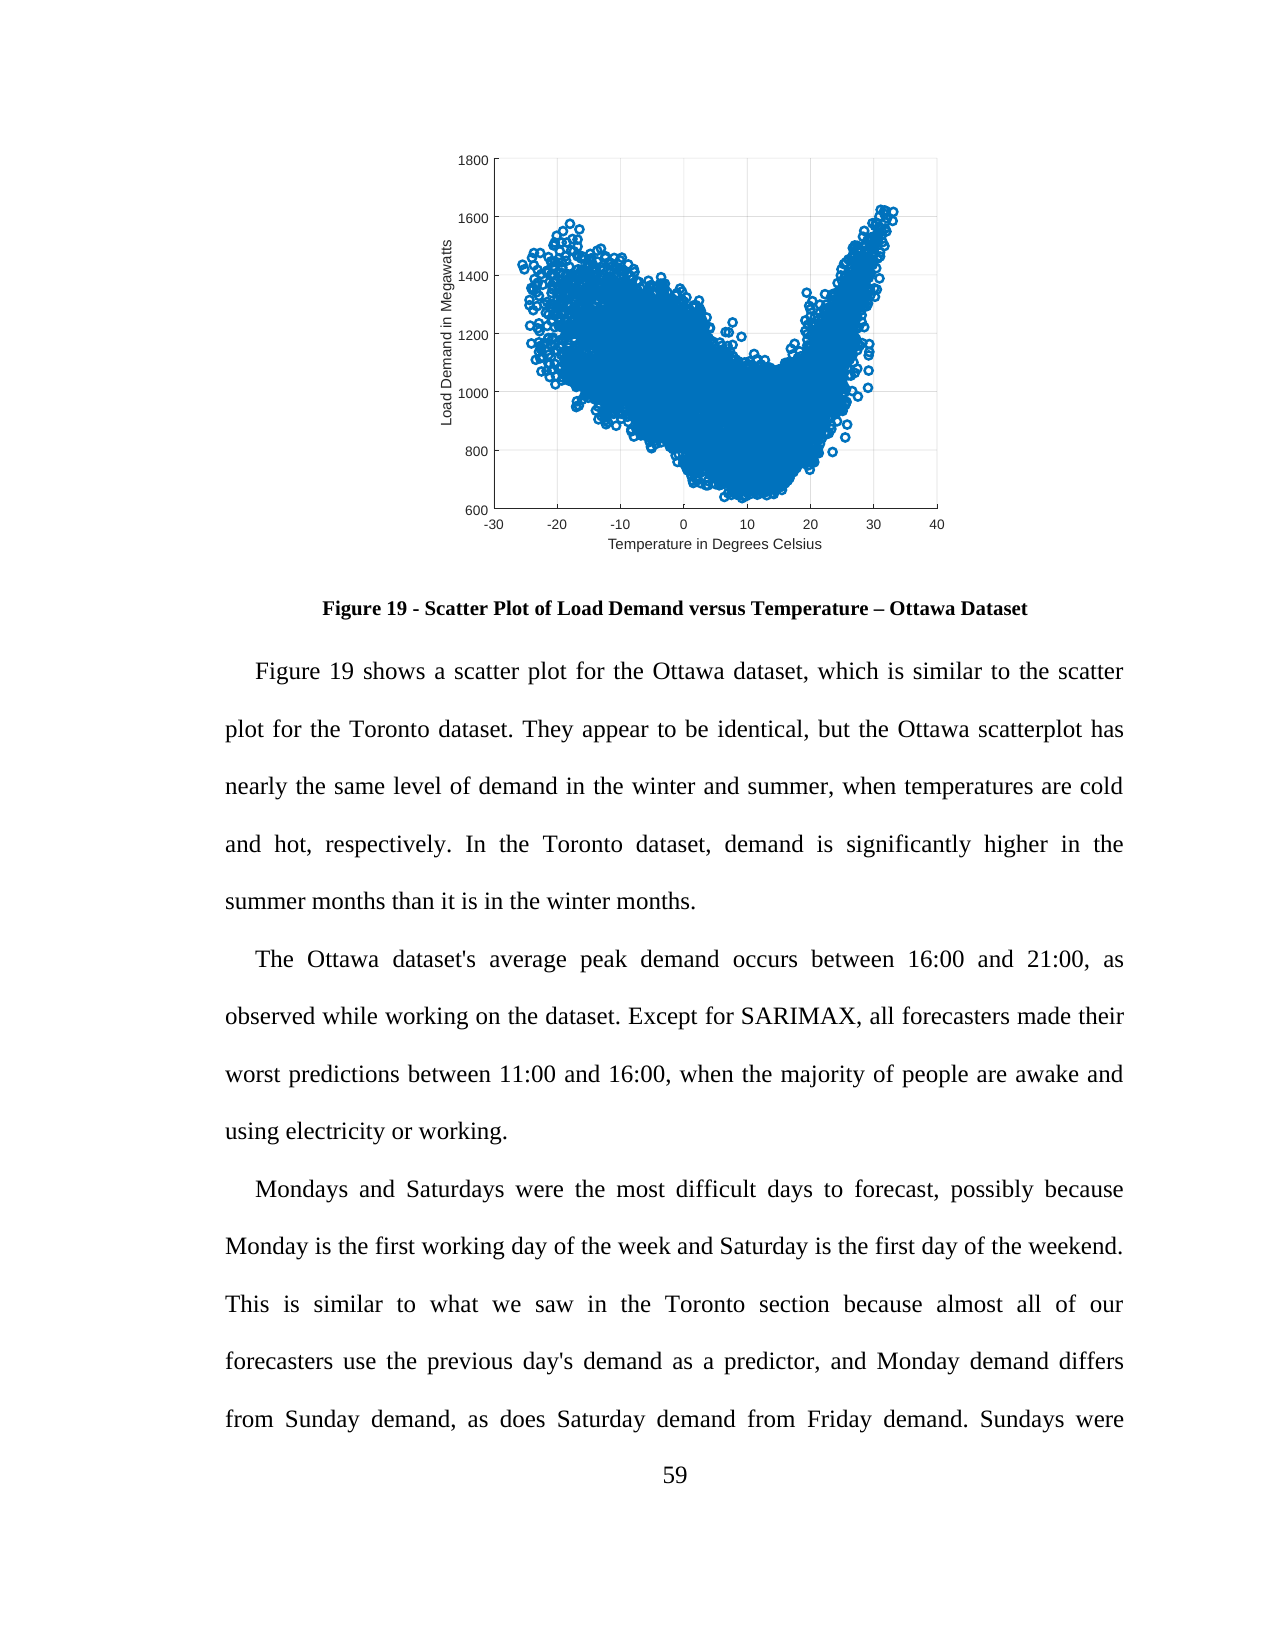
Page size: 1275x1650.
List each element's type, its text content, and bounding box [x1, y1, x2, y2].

text Figure 19 - Scatter Plot of Load Demand versus Temperature – Ottawa Dataset [225, 596, 1125, 619]
text The Ottawa dataset's average peak demand occurs between 16:00 and 21:00, as observed while working on the dataset. Except for SARIMAX, all forecasters made their worst predictions between 11:00 and 16:00, when the majority of people are awake and using electricity or working. [225, 944, 1125, 1145]
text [225, 1174, 1125, 1432]
text Figure 19 shows a scatter plot for the Ottawa dataset, which is similar to the scatter plot for the Toronto dataset. They appear to be identical, but the Ottawa scatterplot has nearly the same level of demand in the winter and summer, when temperatures are cold and hot, respectively. In the Toronto dataset, demand is significantly higher in the summer months than it is in the winter months. [225, 656, 1125, 915]
